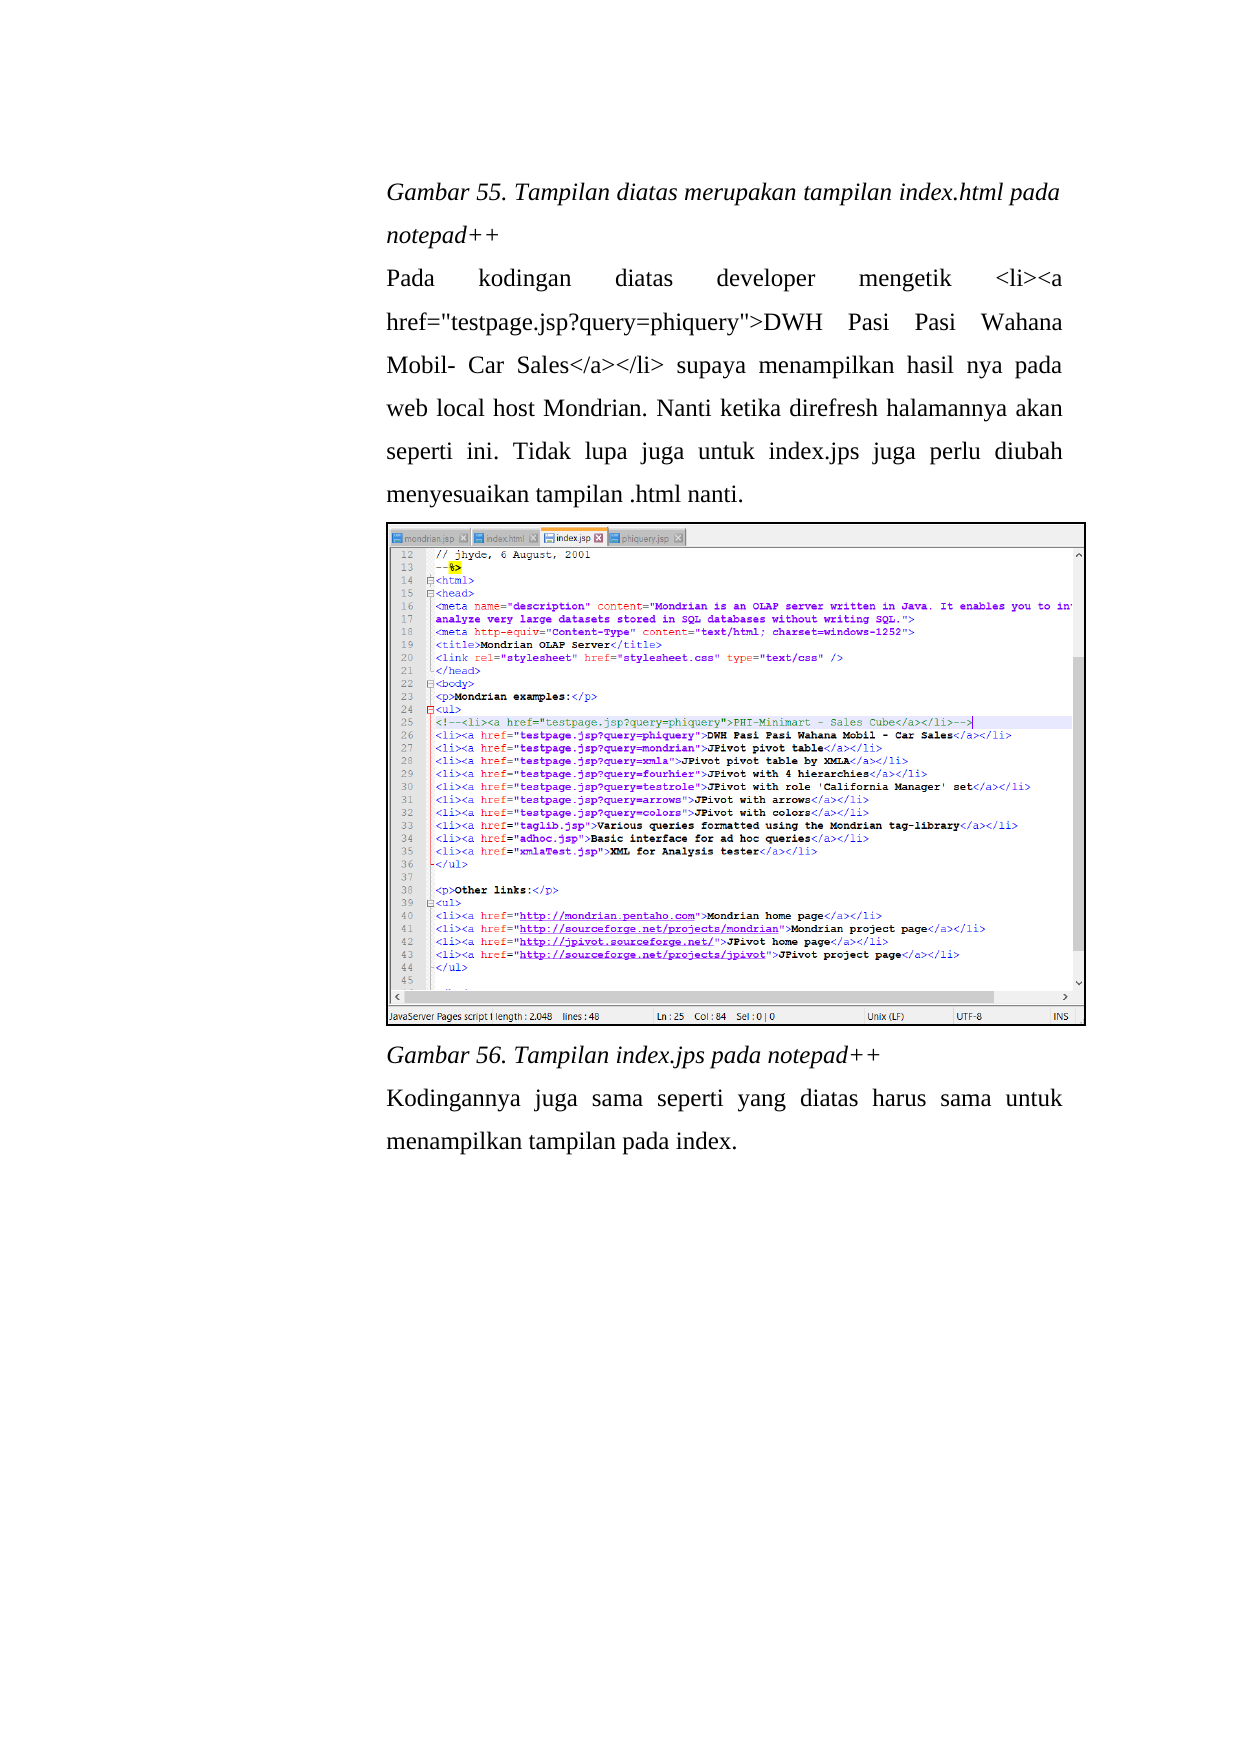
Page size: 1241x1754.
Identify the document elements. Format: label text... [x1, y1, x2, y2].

list Kodingannya juga sama seperti yang diatas harus sama untuk menampilkan tampilan pada index. [386, 1083, 1063, 1155]
list Pada kodingan diatas developer mengetik <li><a href="testpage.jsp?query=phiquery">DWH Pasi Pasi Wahana Mobil- Car Sales</a></li> supaya menampilkan hasil nya pada web local host Mondrian. Nanti ketika direfresh halamannya akan seperti ini. Tidak lupa juga untuk index.jps juga perlu diubah menyesuaikan tampilan .html nanti. [386, 263, 1063, 508]
picture [388, 524, 1084, 1024]
list Gambar 55. Tampilan diatas merupakan tampilan index.html pada notepad++ [386, 177, 1063, 249]
list Gambar 56. Tampilan index.jps pada notepad++ [386, 1040, 1063, 1069]
